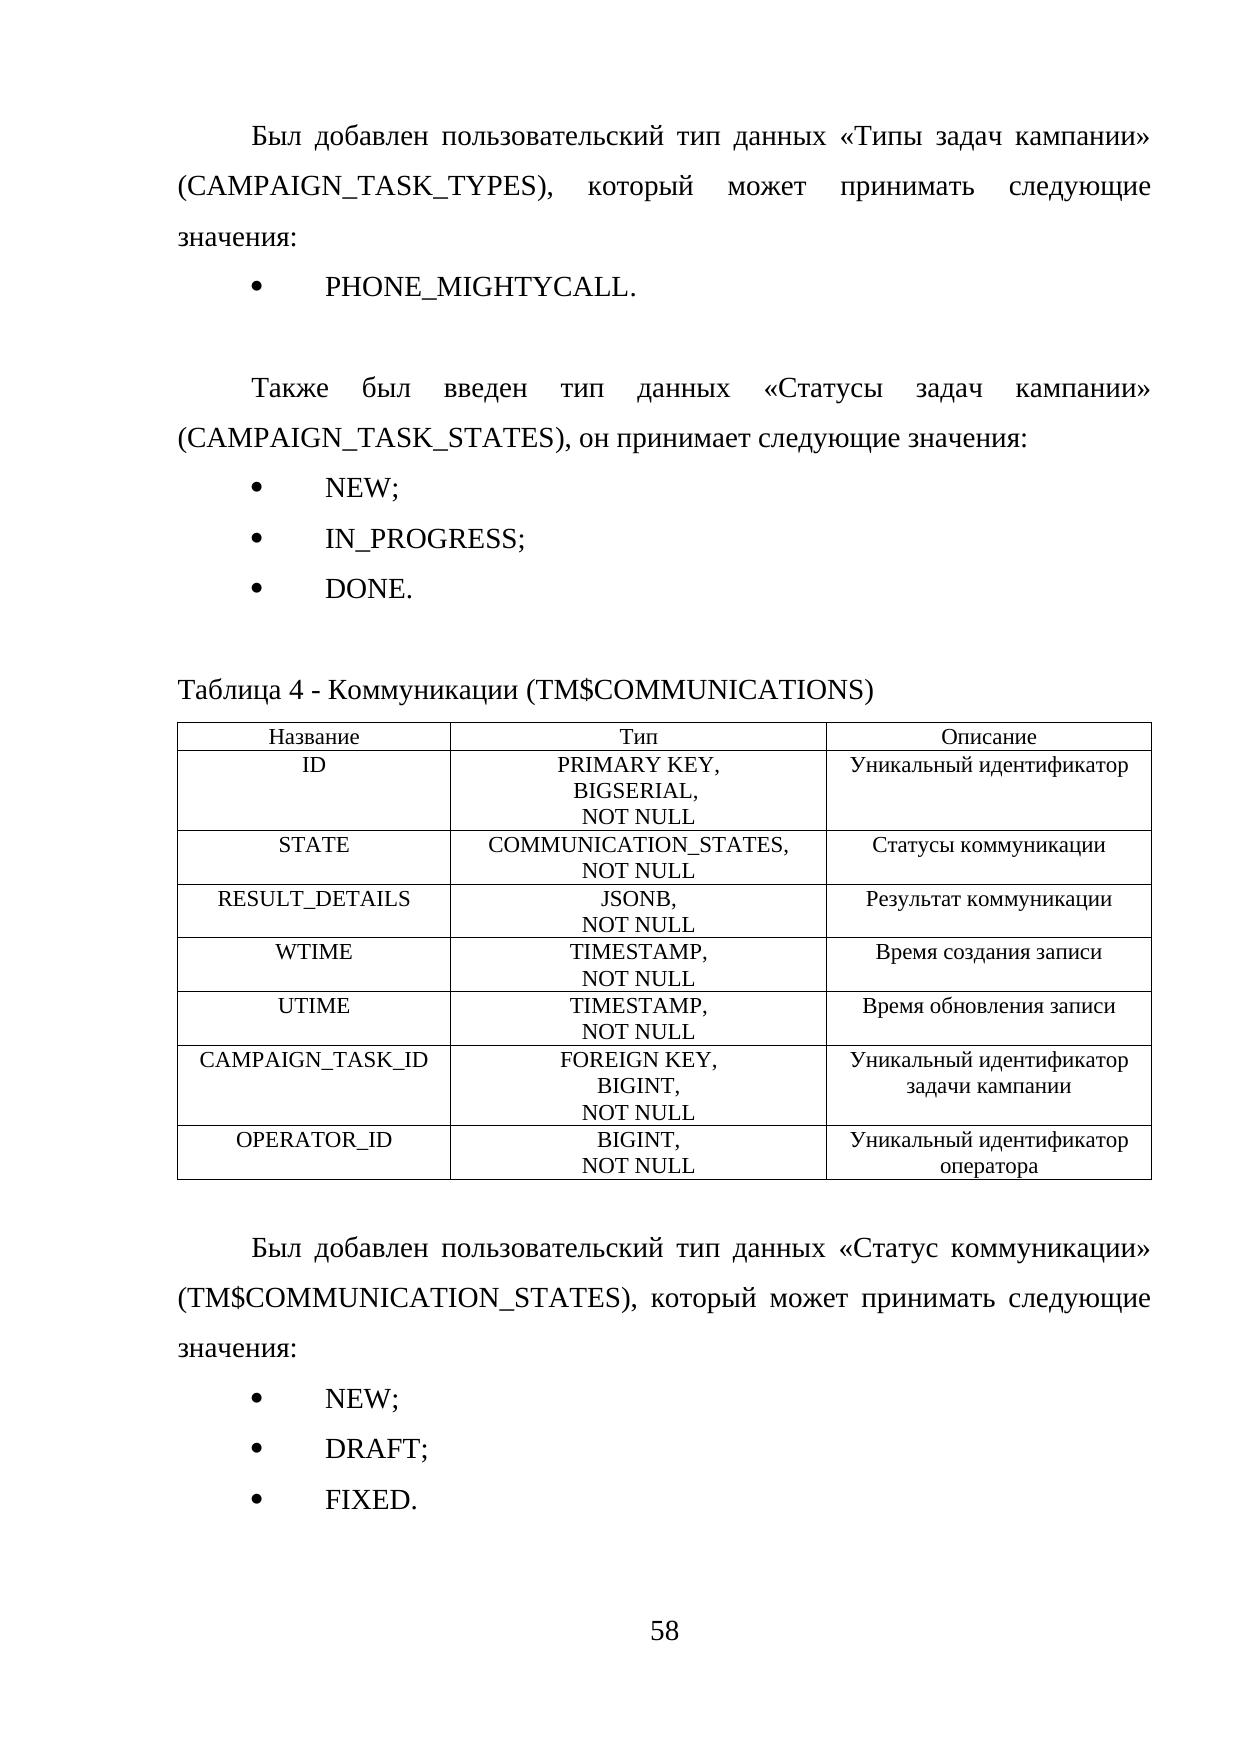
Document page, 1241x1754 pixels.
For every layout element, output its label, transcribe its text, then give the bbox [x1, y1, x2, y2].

list NEW; [214, 1381, 1152, 1414]
table_cell FOREIGN KEY, BIGINT, NOT NULL [451, 1046, 826, 1125]
table_cell STATE [178, 831, 450, 883]
table_cell TIMESTAMP, NOT NULL [451, 938, 826, 991]
table_cell COMMUNICATION_STATES, NOT NULL [451, 831, 826, 883]
table_cell Уникальный идентификатор оператора [827, 1126, 1151, 1179]
text Таблица 4 - Коммуникации (TM$COMMUNICATIONS) [177, 672, 1152, 706]
list PHONE_MIGHTYCALL. [214, 269, 1152, 303]
list NEW; [214, 470, 1152, 504]
table_header Название [178, 723, 450, 750]
table_cell ID [178, 751, 450, 830]
list FIXED. [214, 1482, 1152, 1515]
table_cell Результат коммуникации [827, 885, 1151, 937]
table_header Тип [451, 723, 826, 750]
table_cell CAMPAIGN_TASK_ID [178, 1046, 450, 1125]
list DRAFT; [214, 1431, 1152, 1465]
table_cell Время создания записи [827, 938, 1151, 991]
table_cell OPERATOR_ID [178, 1126, 450, 1179]
text Был добавлен пользовательский тип данных «Типы задач кампании» (CAMPAIGN_TASK_TYPES), который может принимать следующие значения: [177, 118, 1152, 252]
table_cell TIMESTAMP, NOT NULL [451, 992, 826, 1045]
table_cell JSONB, NOT NULL [451, 885, 826, 937]
table_cell Уникальный идентификатор задачи кампании [827, 1046, 1151, 1125]
table_cell Время обновления записи [827, 992, 1151, 1045]
table_cell PRIMARY KEY, BIGSERIAL, NOT NULL [451, 751, 826, 830]
table_cell BIGINT, NOT NULL [451, 1126, 826, 1179]
list IN_PROGRESS; [214, 521, 1152, 554]
list DONE. [214, 571, 1152, 605]
table_cell Уникальный идентификатор [827, 751, 1151, 830]
text Также был введен тип данных «Статусы задач кампании» (CAMPAIGN_TASK_STATES), он принимает следующие значения: [177, 370, 1152, 454]
table_cell Статусы коммуникации [827, 831, 1151, 883]
table_cell RESULT_DETAILS [178, 885, 450, 937]
table_cell UTIME [178, 992, 450, 1045]
table_header Описание [827, 723, 1151, 750]
text Был добавлен пользовательский тип данных «Статус коммуникации» (TM$COMMUNICATION_STATES), который может принимать следующие значения: [177, 1230, 1152, 1364]
table_cell WTIME [178, 938, 450, 991]
